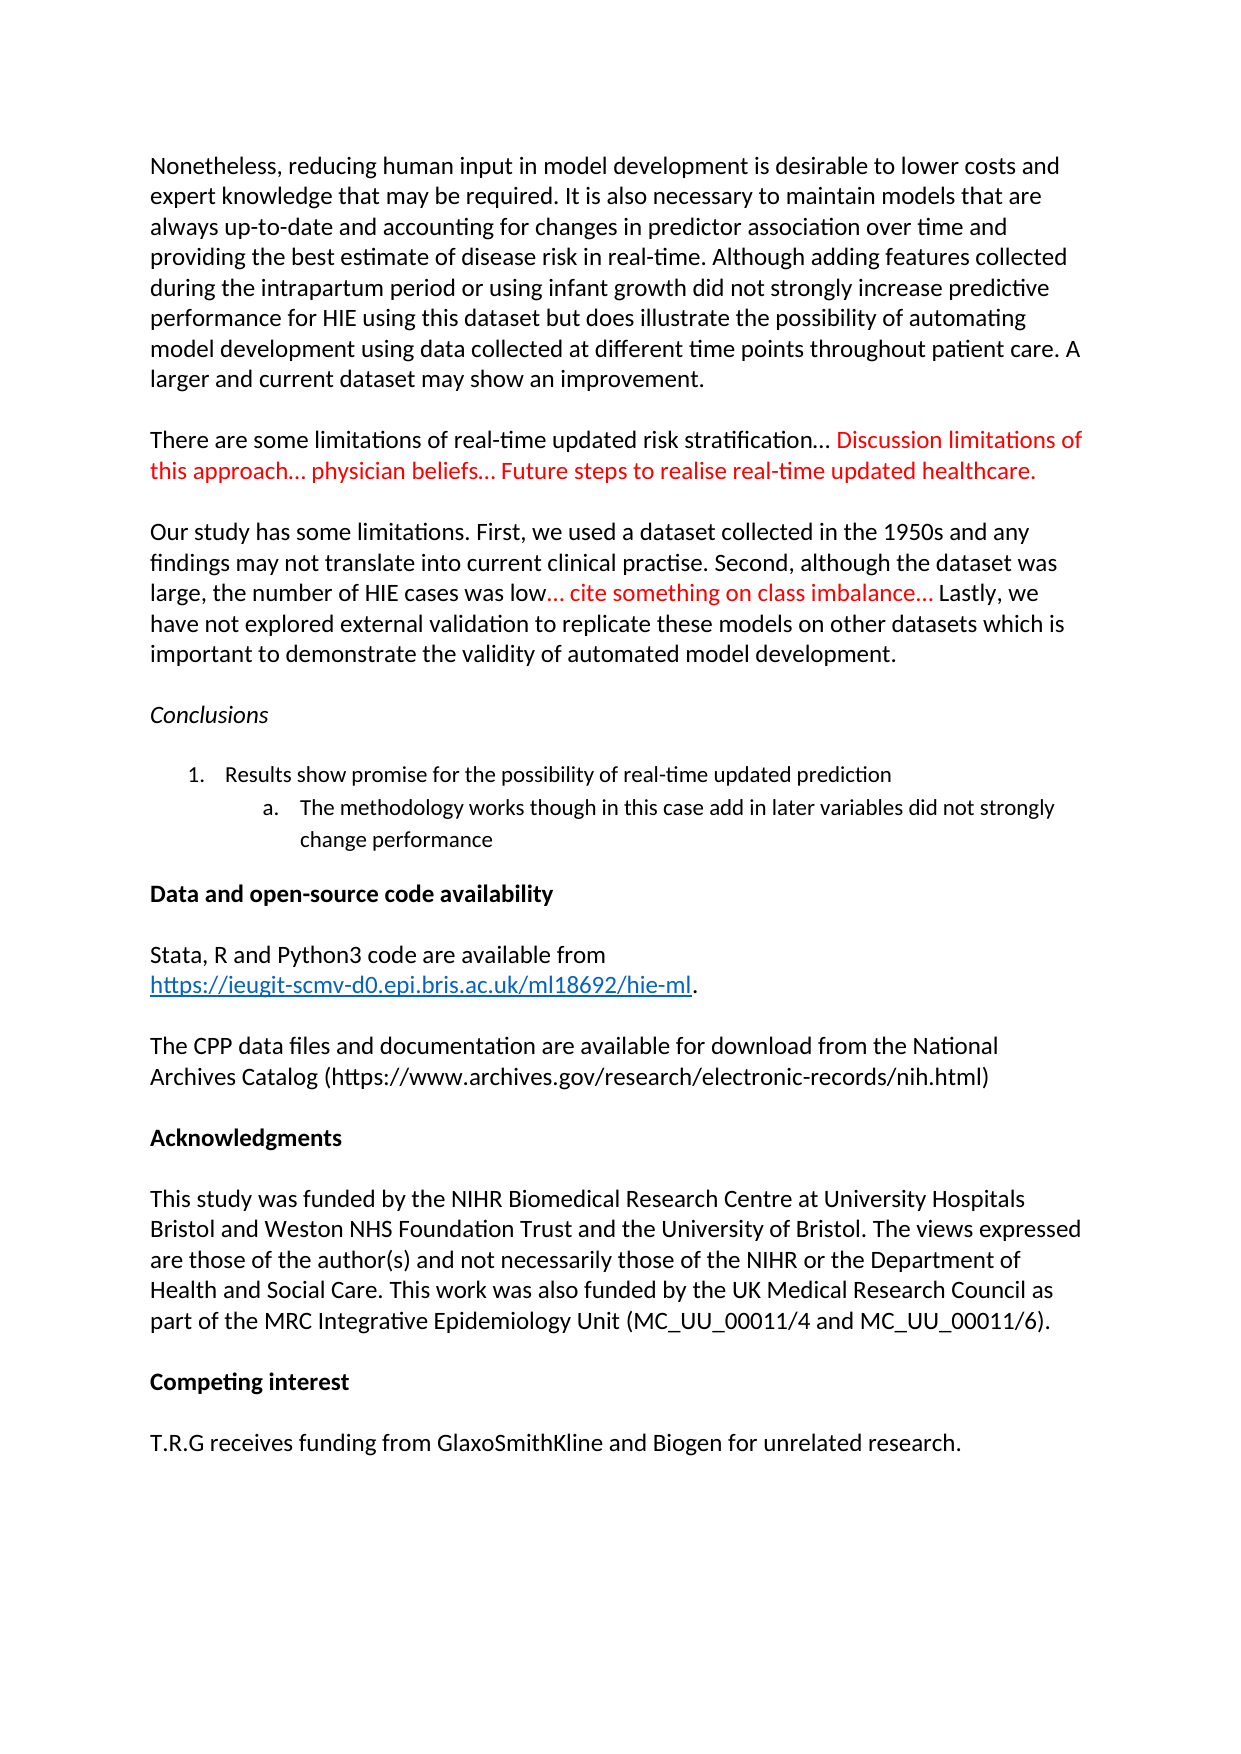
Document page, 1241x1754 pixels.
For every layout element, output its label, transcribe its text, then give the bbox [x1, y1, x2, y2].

list Results show promise for the possibility of real-time updated prediction [187, 760, 1090, 788]
text Nonetheless, reducing human input in model development is desirable to lower costs and expert knowledge that may be required. It is also necessary to maintain models that are always up-to-date and accounting for changes in predictor association over time and providing the best estimate of disease risk in real-time. Although adding features collected during the intrapartum period or using infant growth did not strongly increase predictive performance for HIE using this dataset but does illustrate the possibility of automating model development using data collected at different time points throughout patient care. A larger and current dataset may show an improvement. [150, 150, 1090, 394]
text Our study has some limitations. First, we used a dataset collected in the 1950s and any findings may not translate into current clinical practise. Second, although the dataset was large, the number of HIE cases was low… cite something on class imbalance… Lastly, we have not explored external validation to replicate these models on other datasets which is important to demonstrate the validity of automated model development. [150, 516, 1090, 669]
text Stata, R and Python3 code are available from https://ieugit-scmv-d0.epi.bris.ac.uk/ml18692/hie-ml. [150, 939, 1090, 1000]
text T.R.G receives funding from GlaxoSmithKline and Biogen for unrelated research. [150, 1427, 1090, 1458]
text Data and open-source code availability [150, 878, 1090, 908]
text There are some limitations of real-time updated risk stratification… Discussion limitations of this approach… physician beliefs… Future steps to realise real-time updated healthcare. [150, 425, 1090, 486]
text This study was funded by the NIHR Biomedical Research Centre at University Hospitals Bristol and Weston NHS Foundation Trust and the University of Bristol. The views expressed are those of the author(s) and not necessarily those of the NIHR or the Department of Health and Social Care. This work was also funded by the UK Medical Research Council as part of the MRC Integrative Epidemiology Unit (MC_UU_00011/4 and MC_UU_00011/6). [150, 1152, 1090, 1336]
text Competing interest [150, 1366, 1090, 1397]
list The methodology works though in this case add in later variables did not strongly change performance [262, 793, 1090, 853]
text The CPP data files and documentation are available for download from the National Archives Catalog (https://www.archives.gov/research/electronic-records/nih.html) [150, 1030, 1090, 1091]
text Conclusions [150, 699, 1090, 730]
text Acknowledgments [150, 1122, 1090, 1152]
